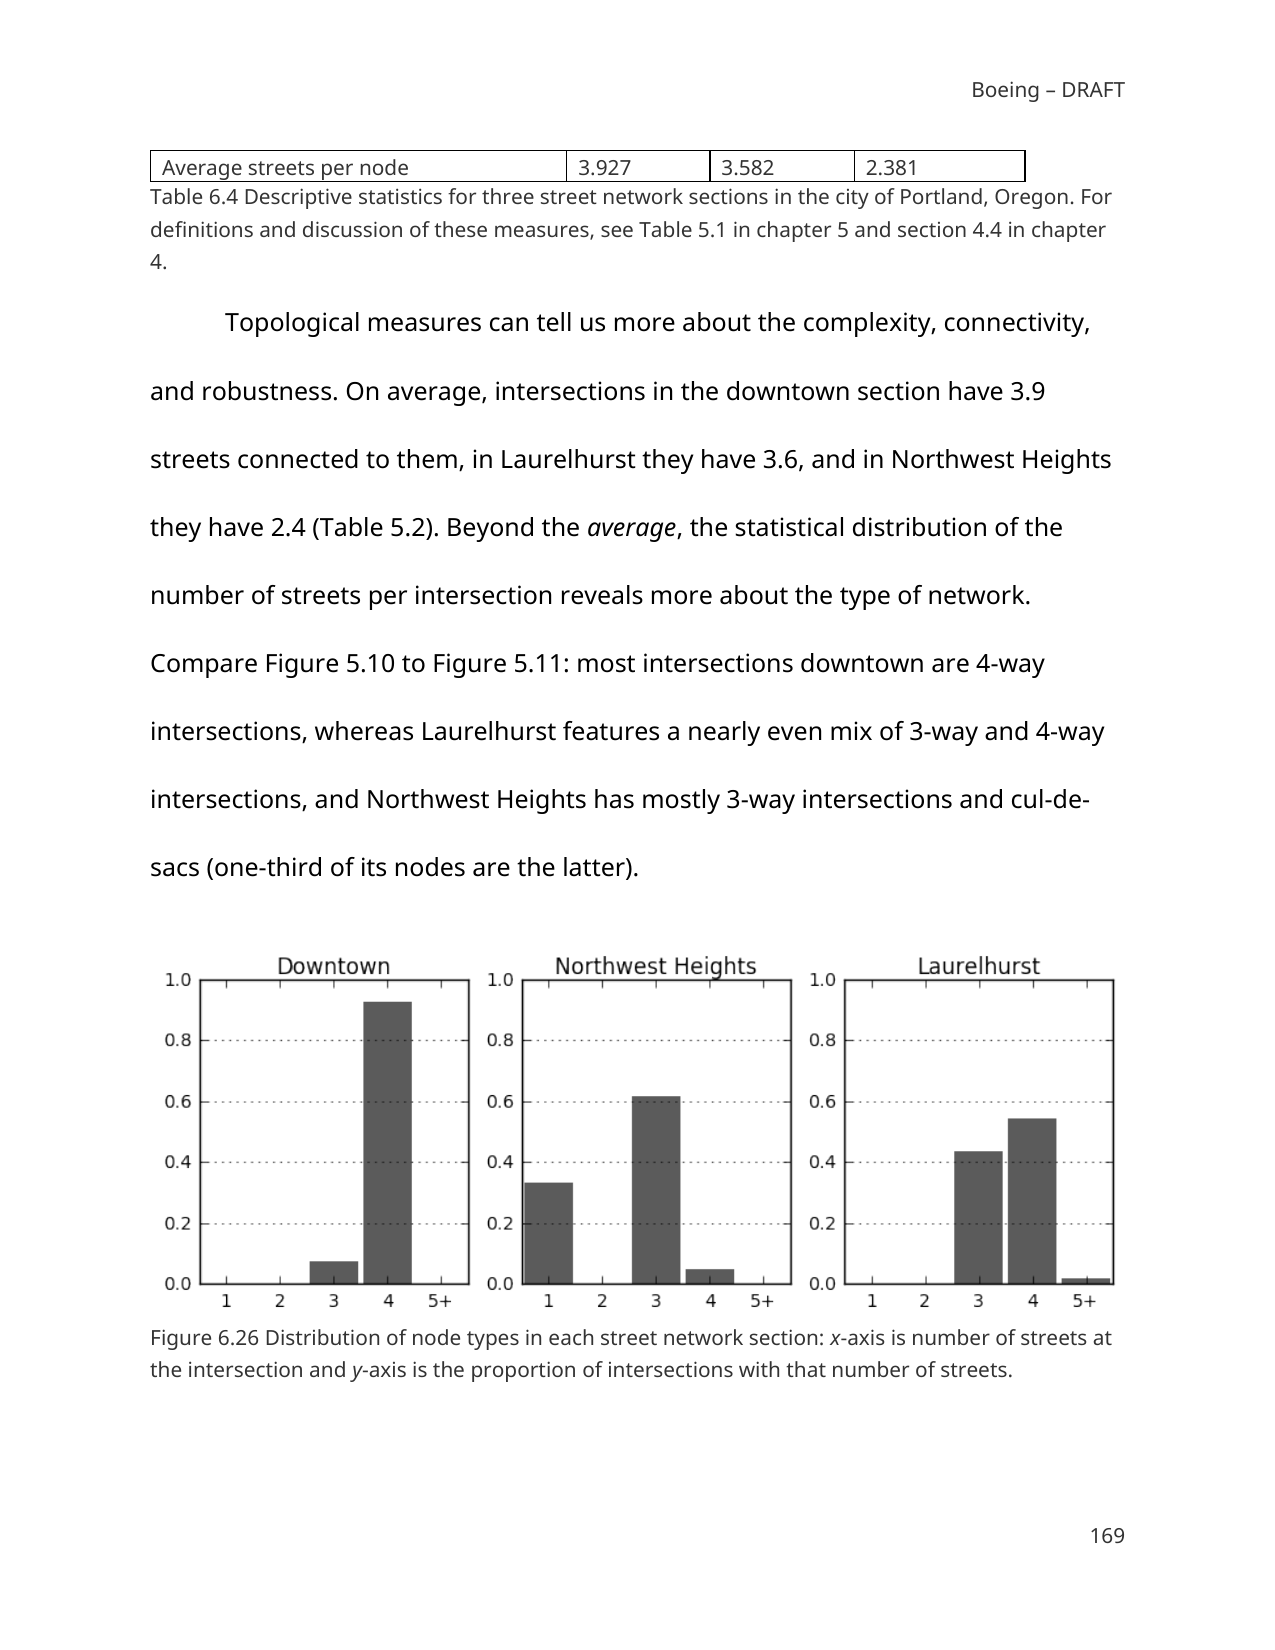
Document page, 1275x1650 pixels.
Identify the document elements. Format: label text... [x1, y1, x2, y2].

text Topological measures can tell us more about the complexity, connectivity, and robustness. On average, intersections in the downtown section have 3.9 streets connected to them, in Laurelhurst they have 3.6, and in Northwest Heights they have 2.4 (Table 5.2). Beyond the average, the statistical distribution of the number of streets per intersection reveals more about the type of network. Compare Figure 5.10 to Figure 5.11: most intersections downtown are 4-way intersections, whereas Laurelhurst features a nearly even mix of 3-way and 4-way intersections, and Northwest Heights has mostly 3-way intersections and cul-de-sacs (one-third of its nodes are the latter). [150, 305, 1125, 884]
table_cell 3.582 [711, 151, 854, 181]
table_cell 2.381 [855, 151, 1024, 181]
table_cell 3.927 [567, 151, 709, 181]
table_cell Average streets per node [151, 151, 566, 181]
picture [150, 943, 1125, 1323]
